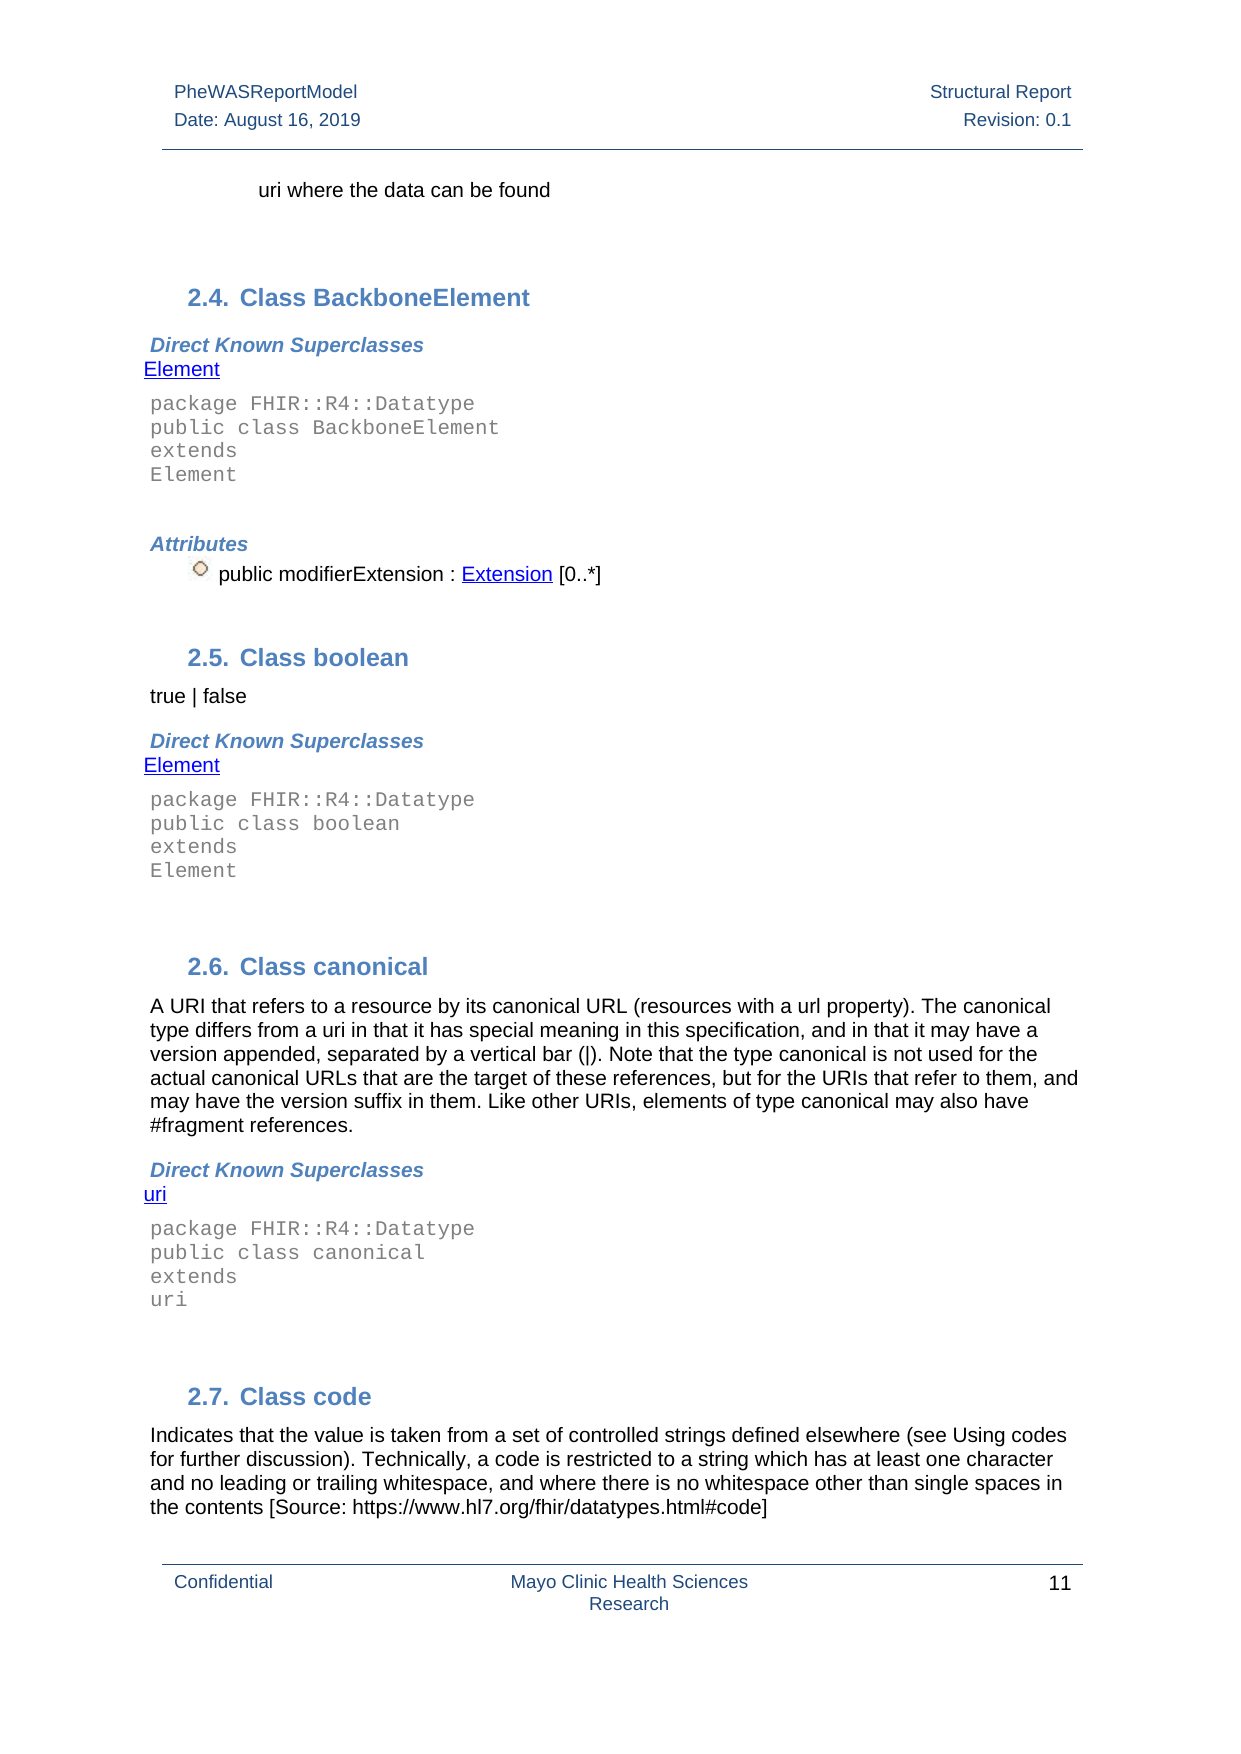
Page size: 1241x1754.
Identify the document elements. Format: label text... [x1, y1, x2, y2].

text true | false [150, 684, 1090, 708]
text Indicates that the value is taken from a set of controlled strings defined elsewhere (see Using codes for further discussion). Technically, a code is restricted to a string which has at least one character and no leading or trailing whitespace, and where there is no whitespace other than single spaces in the contents [Source: https://www.hl7.org/fhir/datatypes.html#code] [150, 1423, 1090, 1542]
subtitle Class BackboneElement [187, 283, 1090, 312]
text Element [150, 860, 1090, 884]
subtitle Class code [187, 1381, 1090, 1410]
picture [187, 556, 213, 581]
text Element [150, 464, 1090, 488]
text A URI that refers to a resource by its canonical URL (resources with a url property). The canonical type differs from a uri in that it has special meaning in this specification, and in that it may have a version appended, separated by a vertical bar (|). Note that the type canonical is not used for the actual canonical URLs that are the target of these references, but for the URIs that refer to them, and may have the version suffix in them. Like other URIs, elements of type canonical may also have #fragment references. [150, 993, 1090, 1137]
subtitle Direct Known Superclasses [150, 729, 1090, 753]
text public modifierExtension : Extension [0..*] [187, 556, 1090, 585]
text uri [143, 1182, 1090, 1206]
subtitle Class canonical [187, 952, 1090, 981]
text Element [143, 357, 1090, 381]
text Element [143, 753, 1090, 777]
subtitle Class boolean [187, 643, 1090, 671]
text extends [150, 836, 1090, 860]
text package FHIR::R4::Datatype [150, 789, 1090, 813]
text public class boolean [150, 813, 1090, 836]
text package FHIR::R4::Datatype [150, 1218, 1090, 1242]
text uri [150, 1289, 1090, 1313]
text extends [150, 440, 1090, 464]
text package FHIR::R4::Datatype [150, 393, 1090, 417]
text uri where the data can be found [221, 178, 1090, 226]
subtitle Direct Known Superclasses [150, 1158, 1090, 1182]
text extends [150, 1266, 1090, 1289]
text public class BackboneElement [150, 417, 1090, 440]
text public class canonical [150, 1242, 1090, 1266]
subtitle Direct Known Superclasses [150, 333, 1090, 357]
subtitle Attributes [150, 532, 1090, 556]
